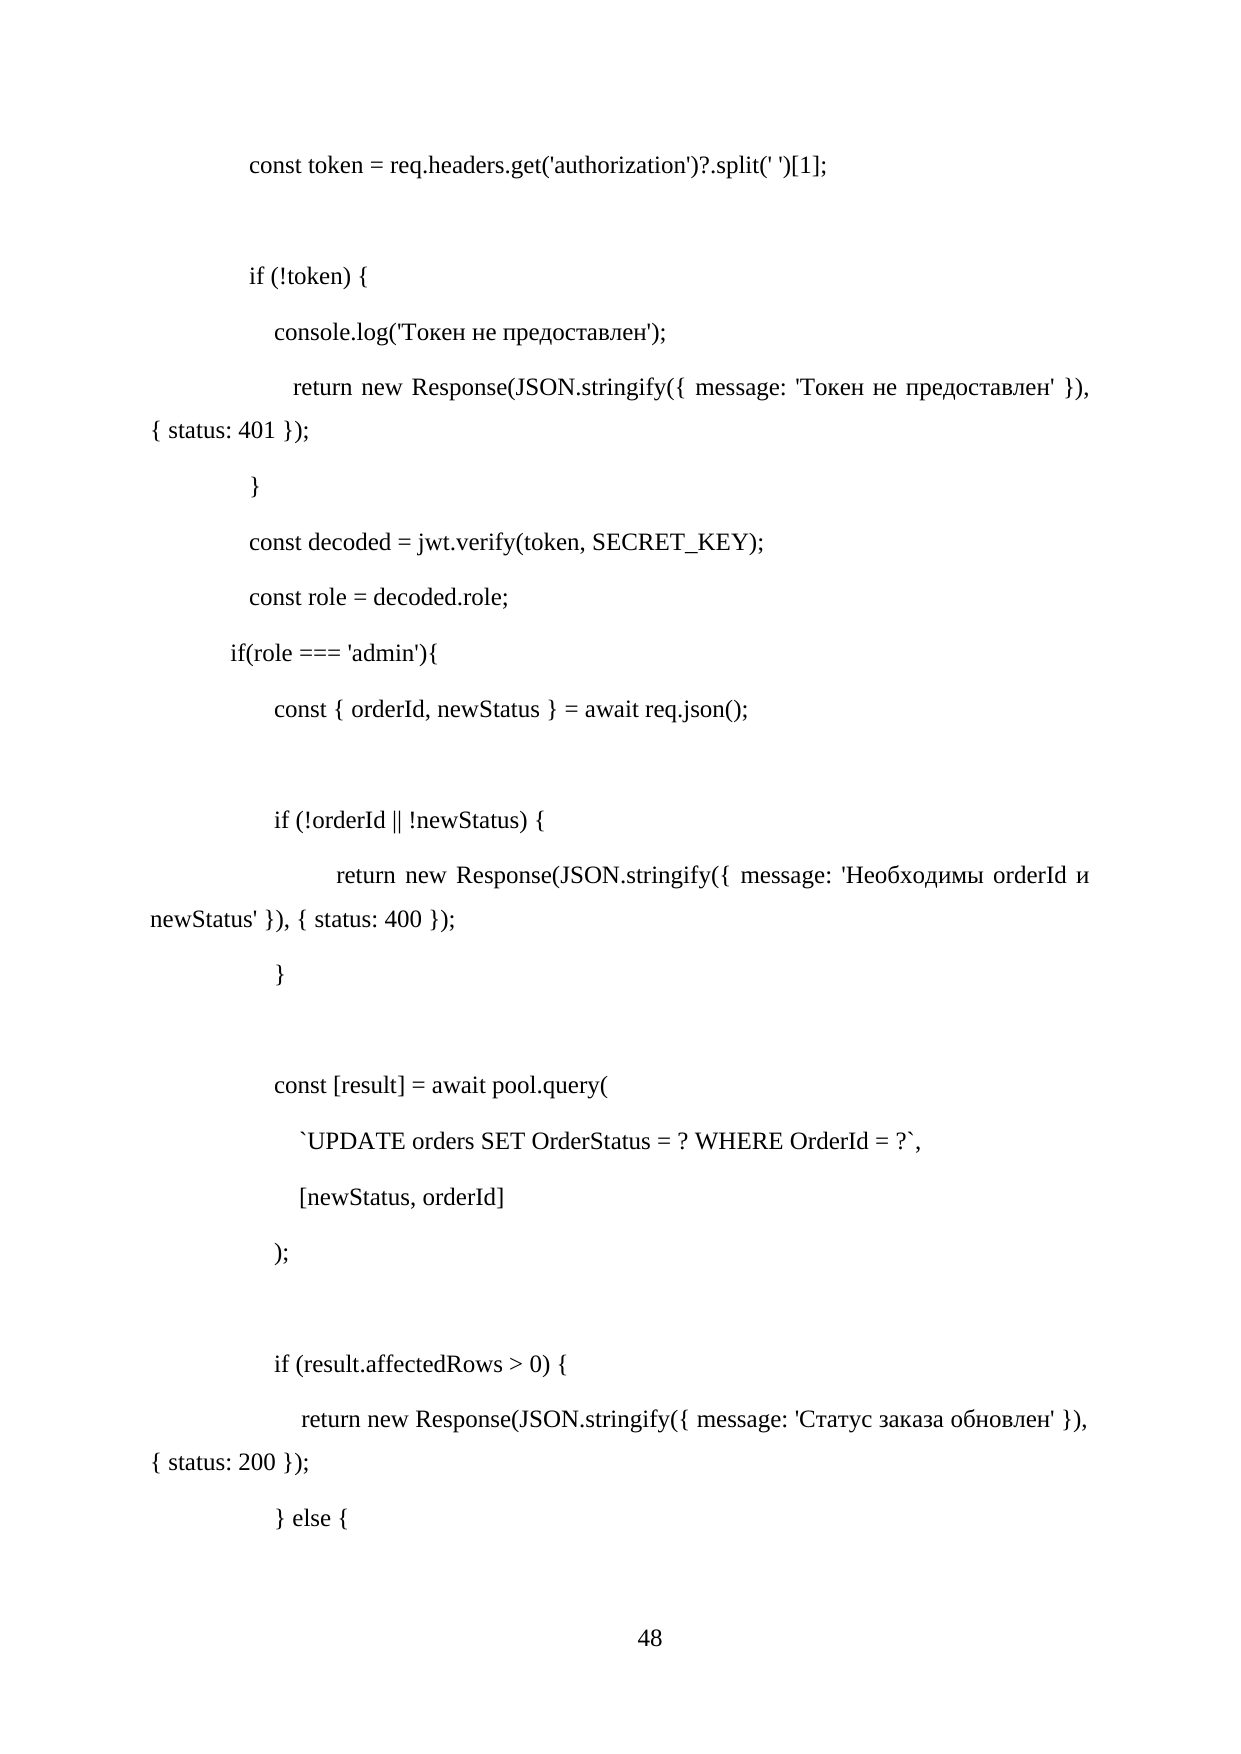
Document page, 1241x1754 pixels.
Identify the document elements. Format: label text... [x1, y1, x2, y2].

text const role = decoded.role; [150, 582, 1090, 611]
text } [150, 471, 1090, 500]
text } [150, 959, 1090, 988]
text `UPDATE orders SET OrderStatus = ? WHERE OrderId = ?`, [150, 1126, 1090, 1155]
text if (!orderId || !newStatus) { [150, 805, 1090, 834]
text const token = req.headers.get('authorization')?.split(' ')[1]; [150, 150, 1090, 179]
text return new Response(JSON.stringify({ message: 'Необходимы orderId и newStatus' }), { status: 400 }); [150, 861, 1090, 932]
text if(role === 'admin'){ [150, 638, 1090, 667]
text return new Response(JSON.stringify({ message: 'Статус заказа обновлен' }), { status: 200 }); [150, 1404, 1090, 1476]
text const [result] = await pool.query( [150, 1071, 1090, 1099]
text } else { [150, 1503, 1090, 1532]
text const decoded = jwt.verify(token, SECRET_KEY); [150, 527, 1090, 556]
text [newStatus, orderId] [150, 1182, 1090, 1211]
text console.log('Токен не предоставлен'); [150, 317, 1090, 346]
text if (result.affectedRows > 0) { [150, 1349, 1090, 1377]
text ); [150, 1237, 1090, 1266]
text return new Response(JSON.stringify({ message: 'Tокен не предоставлен' }), { status: 401 }); [150, 372, 1090, 444]
text if (!token) { [150, 261, 1090, 290]
text const { orderId, newStatus } = await req.json(); [150, 694, 1090, 722]
